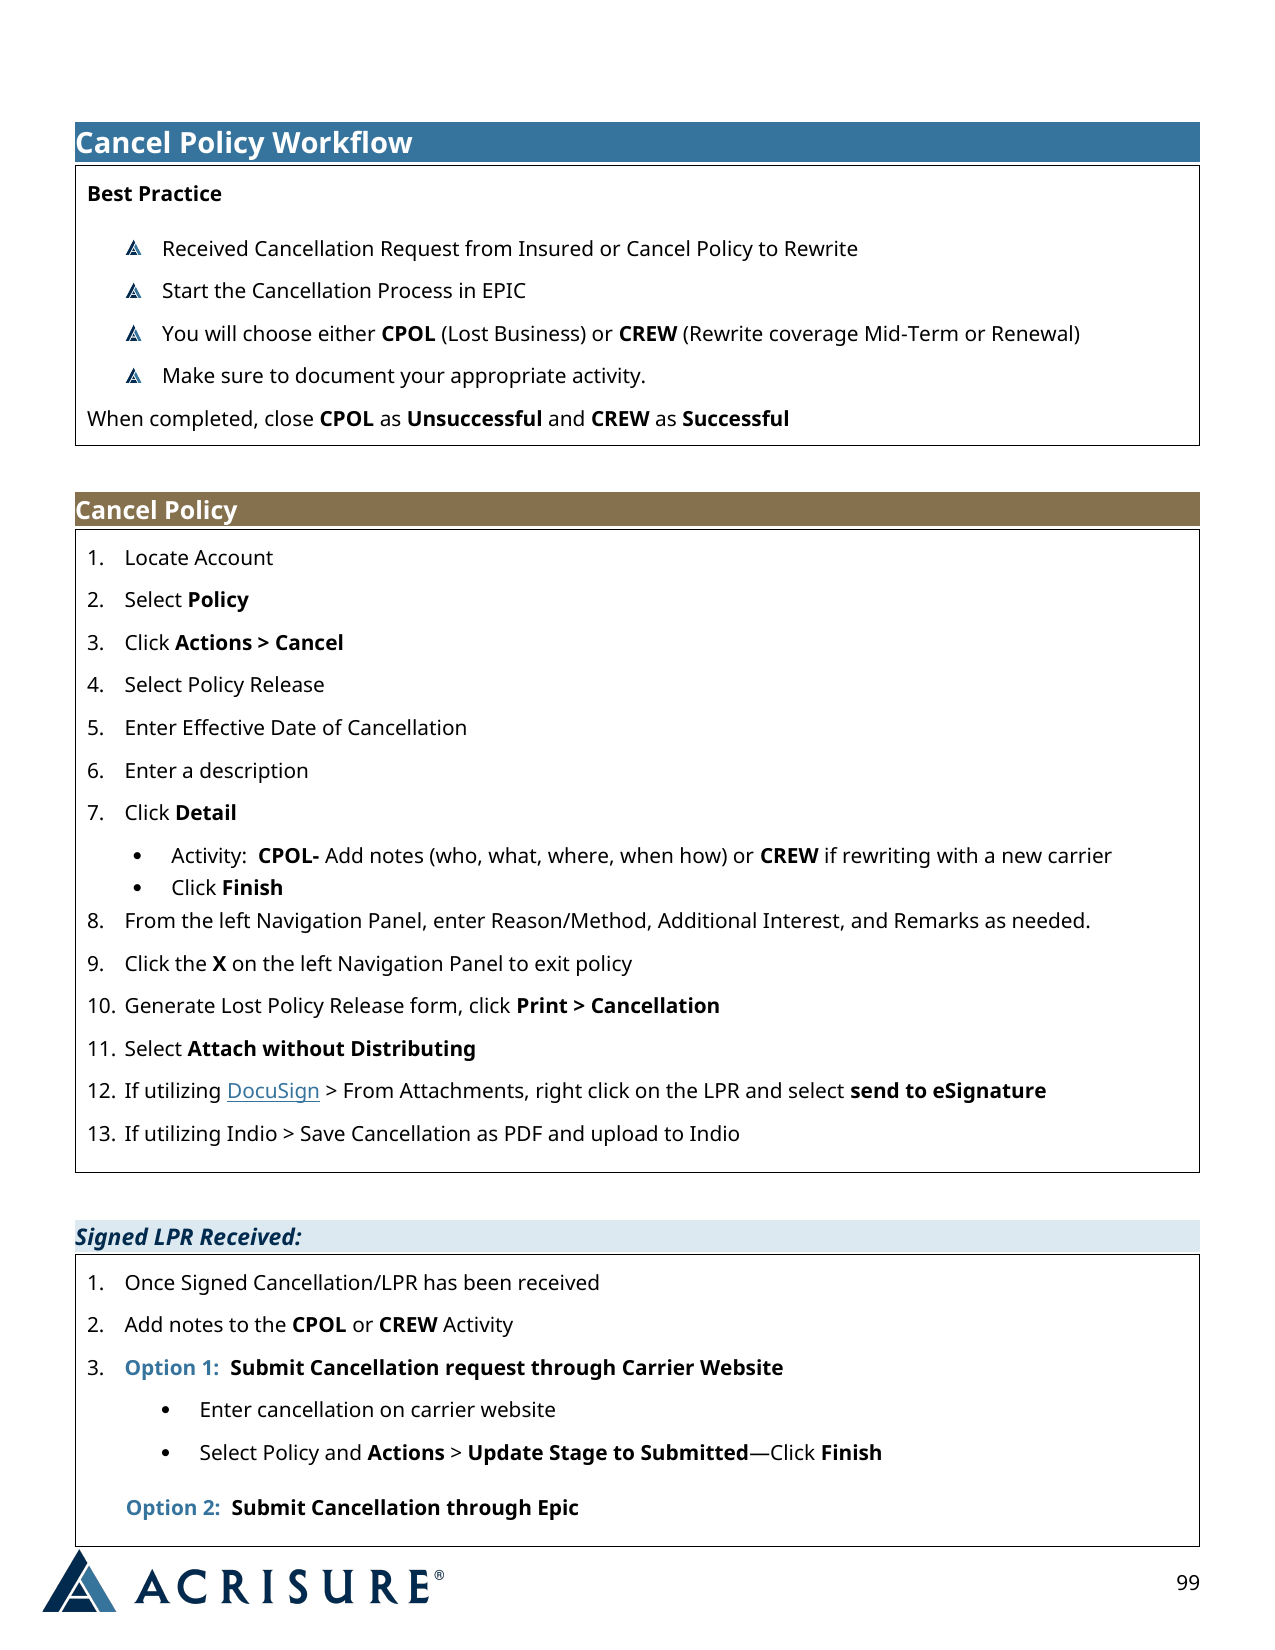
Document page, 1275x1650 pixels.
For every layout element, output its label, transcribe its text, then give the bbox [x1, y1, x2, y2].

subtitle Cancel Policy [75, 492, 1200, 526]
picture [125, 239, 142, 256]
picture [42, 1549, 444, 1612]
text Cancel Policy Workflow [75, 122, 1200, 162]
picture [125, 367, 142, 384]
picture [125, 324, 142, 342]
table_header Locate Account Select Policy Click Actions > Cancel Select Policy Release Enter Effective Date of Cancellation Enter a description Click Detail Activity: CPOL- Add notes (who, what, where, when how) or CREW if rewriting with a new carrier Click Finish From the left Navigation Panel, enter Reason/Method, Additional Interest, and Remarks as needed. Click the X on the left Navigation Panel to exit policy Generate Lost Policy Release form, click Print > Cancellation Select Attach without Distributing If utilizing DocuSign > From Attachments, right click on the LPR and select send to eSignature If utilizing Indio > Save Cancellation as PDF and upload to Indio [76, 530, 1199, 1172]
table_header Best Practice Received Cancellation Request from Insured or Cancel Policy to Rewrite Start the Cancellation Process in EPIC You will choose either CPOL (Lost Business) or CREW (Rewrite coverage Mid-Term or Renewal) Make sure to document your appropriate activity. When completed, close CPOL as Unsuccessful and CREW as Successful [76, 166, 1199, 444]
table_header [76, 1255, 1199, 1546]
picture [125, 282, 142, 299]
subtitle Signed LPR Received: [75, 1220, 1200, 1252]
